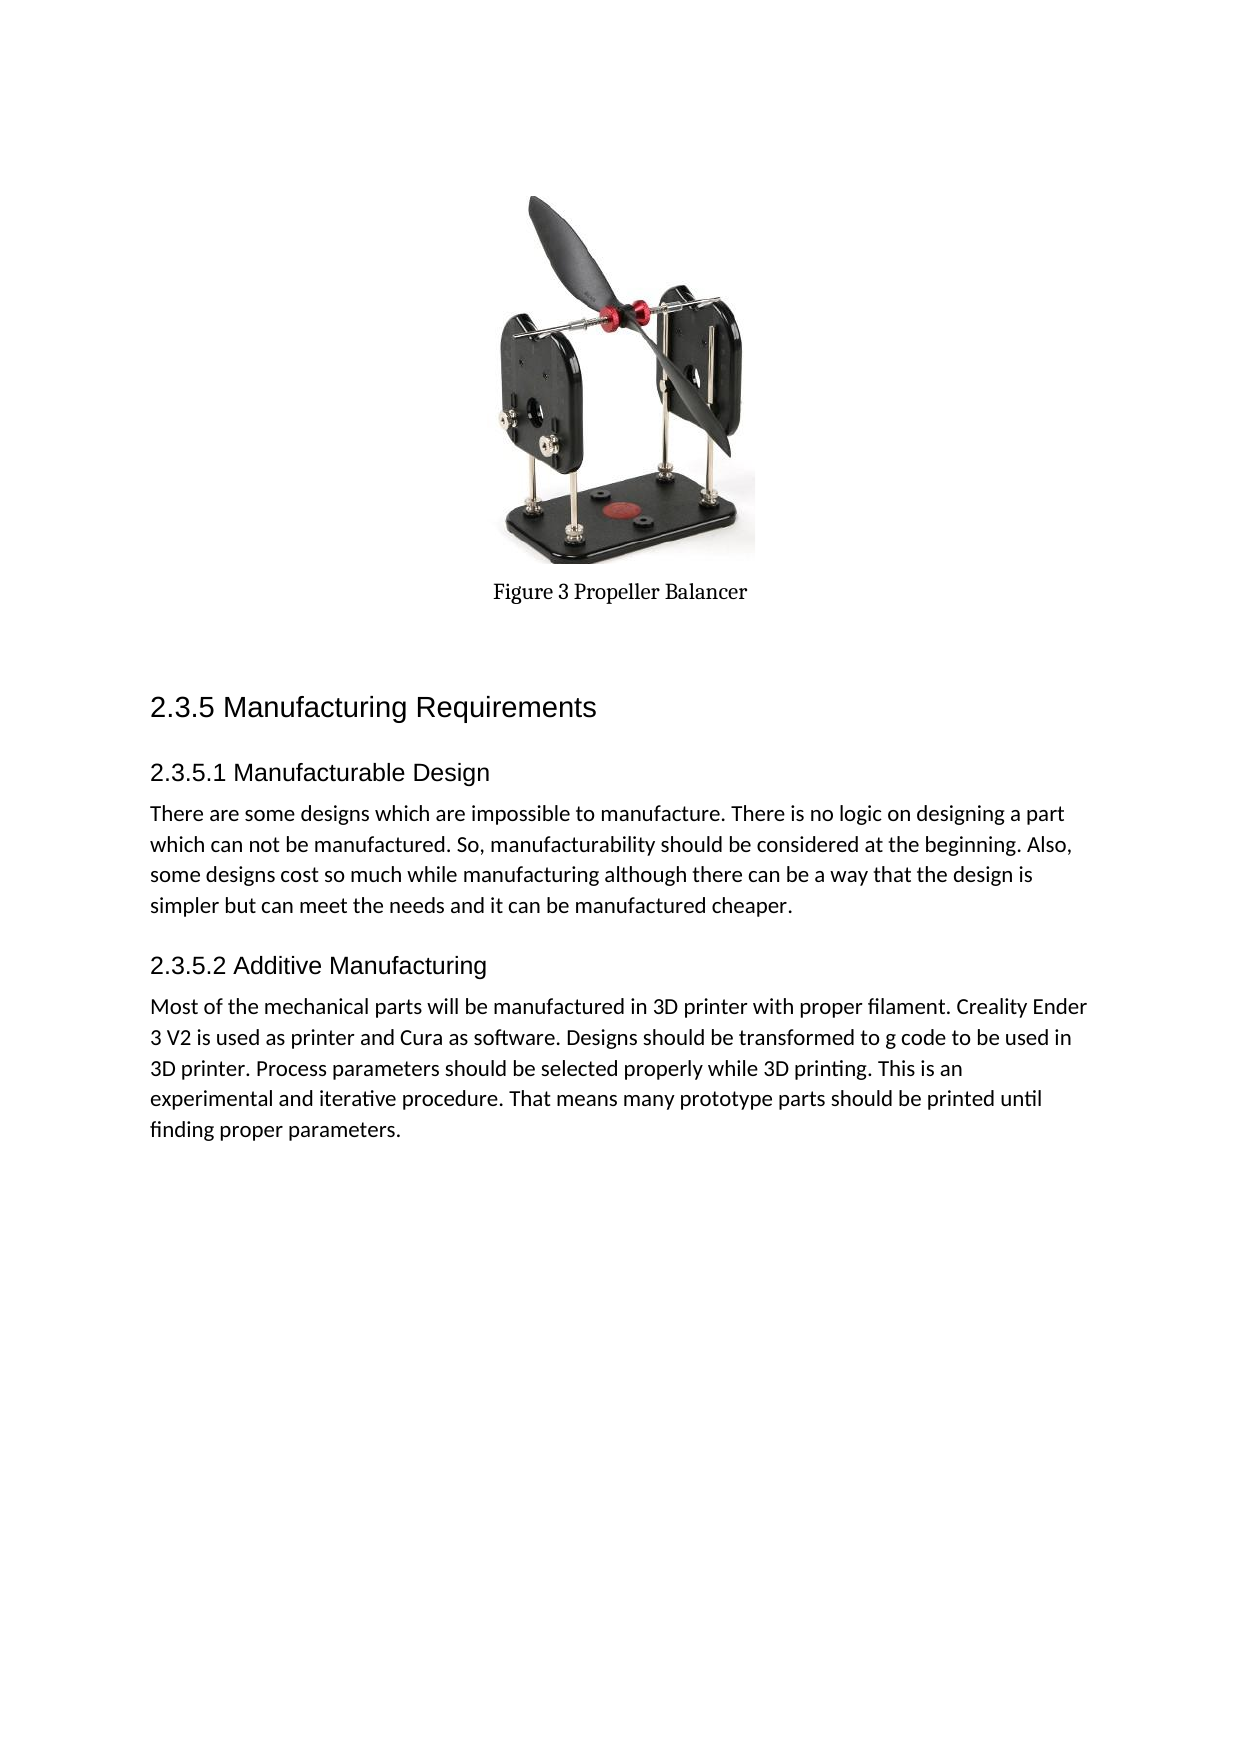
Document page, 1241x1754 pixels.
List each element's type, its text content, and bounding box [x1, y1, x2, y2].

text Most of the mechanical parts will be manufactured in 3D printer with proper filament. Creality Ender 3 V2 is used as printer and Cura as software. Designs should be transformed to g code to be used in 3D printer. Process parameters should be selected properly while 3D printing. This is an experimental and iterative procedure. That means many prototype parts should be printed until finding proper parameters. [150, 992, 1090, 1143]
subtitle 2.3.5.2 Additive Manufacturing [150, 951, 1090, 980]
subtitle 2.3.5 Manufacturing Requirements [150, 690, 1090, 723]
picture [485, 196, 756, 564]
text There are some designs which are impossible to manufacture. There is no logic on designing a part which can not be manufactured. So, manufacturability should be considered at the beginning. Also, some designs cost so much while manufacturing although there can be a way that the design is simpler but can meet the needs and it can be manufactured cheaper. [150, 799, 1090, 919]
subtitle 2.3.5.1 Manufacturable Design [150, 758, 1090, 786]
text Figure 3 Propeller Balancer [150, 579, 1090, 606]
